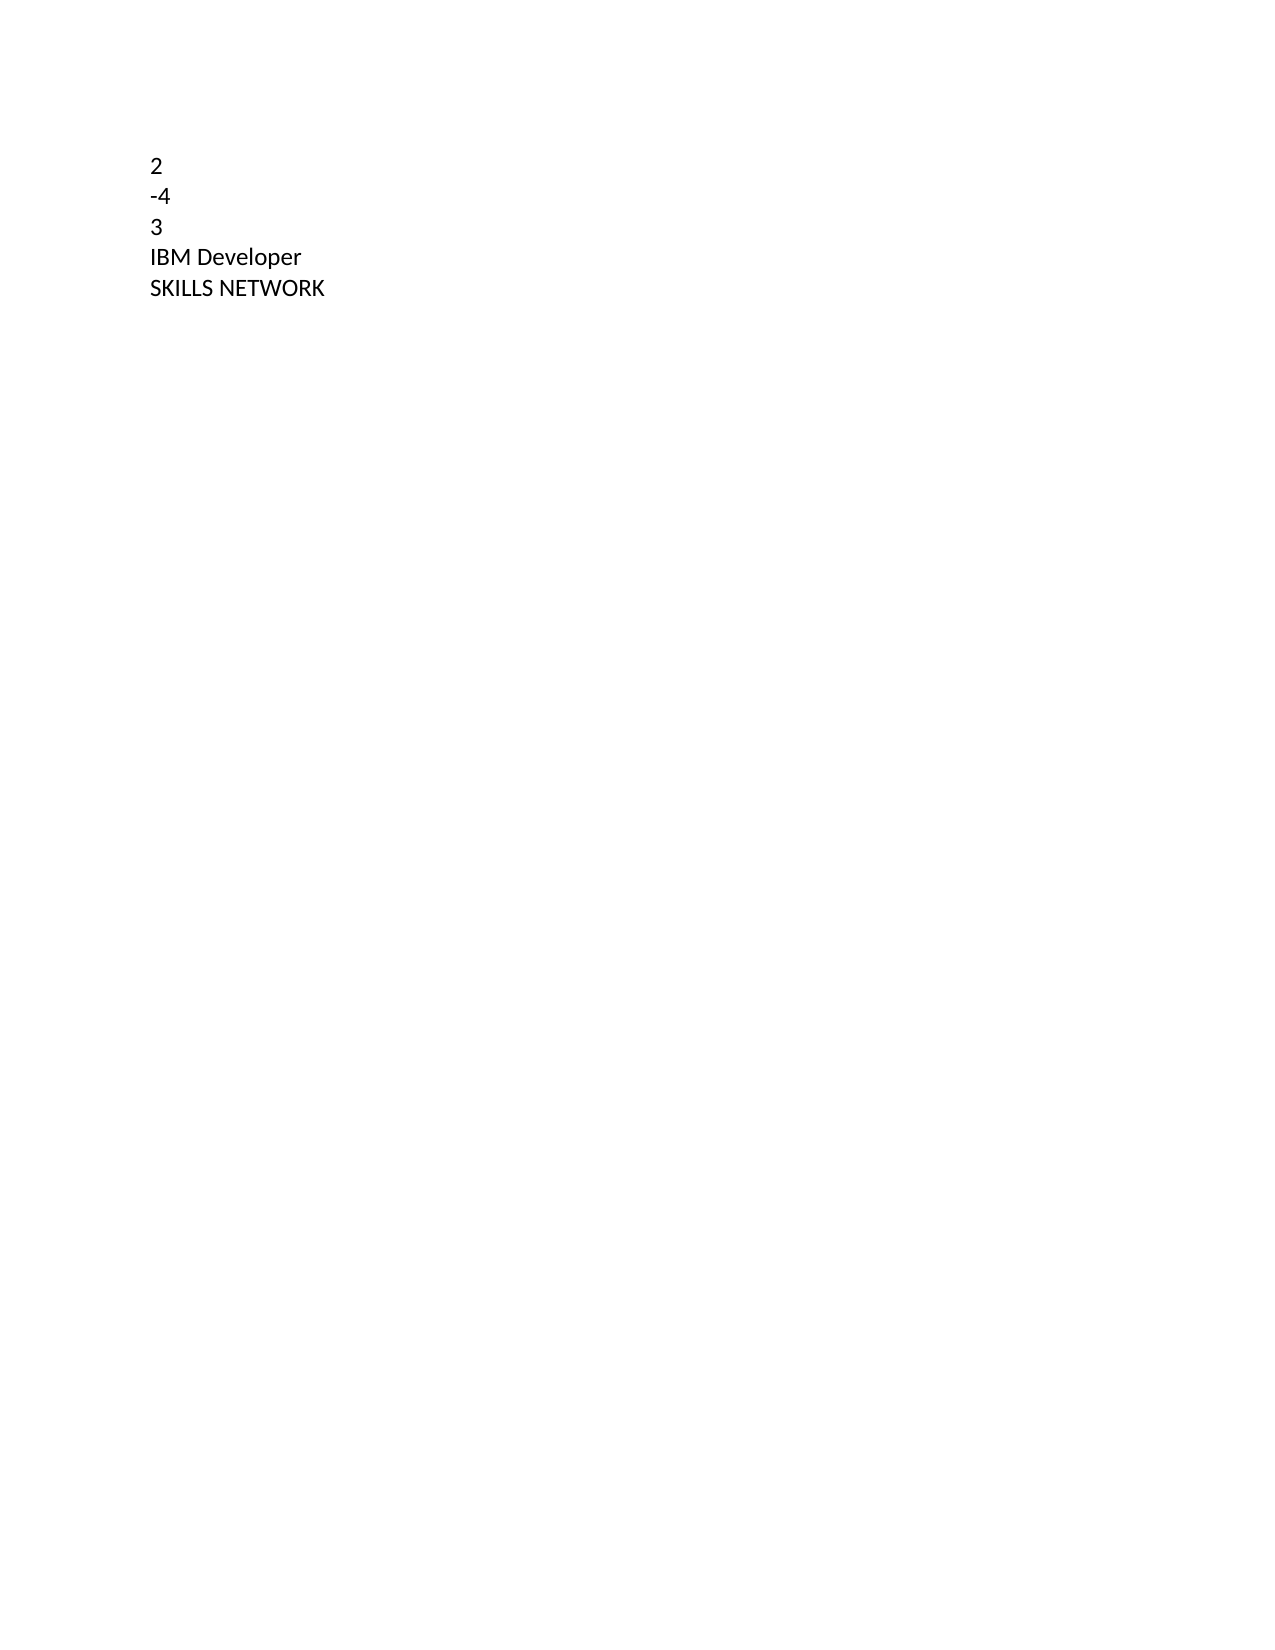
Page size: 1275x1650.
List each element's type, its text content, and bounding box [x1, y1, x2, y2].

text IBM Developer [150, 242, 1125, 272]
text 2 [150, 150, 1125, 181]
text SKILLS NETWORK [150, 272, 1125, 303]
text 3 [150, 211, 1125, 242]
text -4 [150, 181, 1125, 211]
